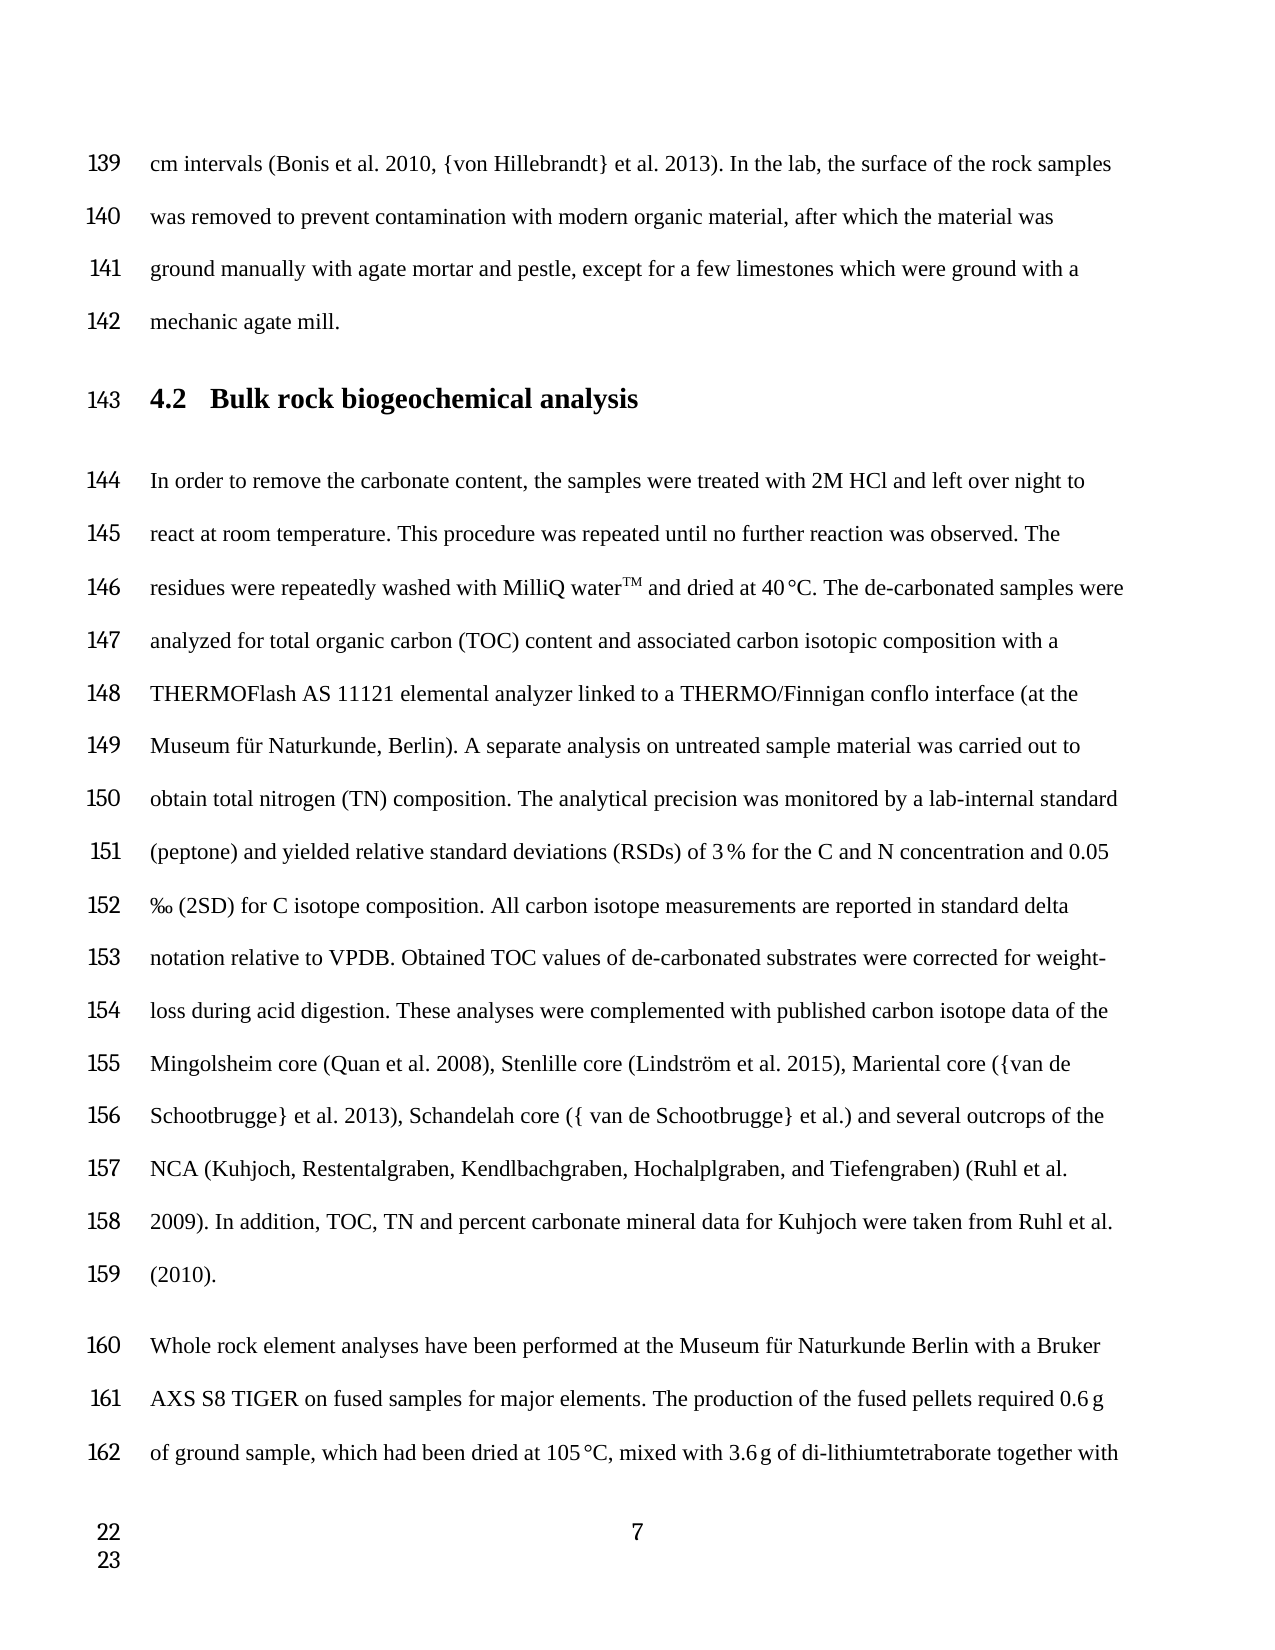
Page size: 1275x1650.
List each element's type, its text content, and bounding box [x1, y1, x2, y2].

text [150, 1332, 1125, 1466]
subtitle Bulk rock biogeochemical analysis [150, 382, 1125, 415]
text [150, 150, 1125, 334]
text In order to remove the carbonate content, the samples were treated with 2M HCl and left over night to react at room temperature. This procedure was repeated until no further reaction was observed. The residues were repeatedly washed with MilliQ waterTM and dried at 40°C. The de-carbonated samples were analyzed for total organic carbon (TOC) content and associated carbon isotopic composition with a THERMOFlash AS 11121 elemental analyzer linked to a THERMO/Finnigan conflo interface (at the Museum für Naturkunde, Berlin). A separate analysis on untreated sample material was carried out to obtain total nitrogen (TN) composition. The analytical precision was monitored by a lab-internal standard (peptone) and yielded relative standard deviations (RSDs) of 3% for the C and N concentration and 0.05‰ (2SD) for C isotope composition. All carbon isotope measurements are reported in standard delta notation relative to VPDB. Obtained TOC values of de-carbonated substrates were corrected for weight-loss during acid digestion. These analyses were complemented with published carbon isotope data of the Mingolsheim core (Quan et al. 2008), Stenlille core (Lindström et al. 2015), Mariental core ({van de Schootbrugge} et al. 2013), Schandelah core ({ van de Schootbrugge} et al.) and several outcrops of the NCA (Kuhjoch, Restentalgraben, Kendlbachgraben, Hochalplgraben, and Tiefengraben) (Ruhl et al. 2009). In addition, TOC, TN and percent carbonate mineral data for Kuhjoch were taken from Ruhl et al. (2010). [150, 467, 1125, 1287]
